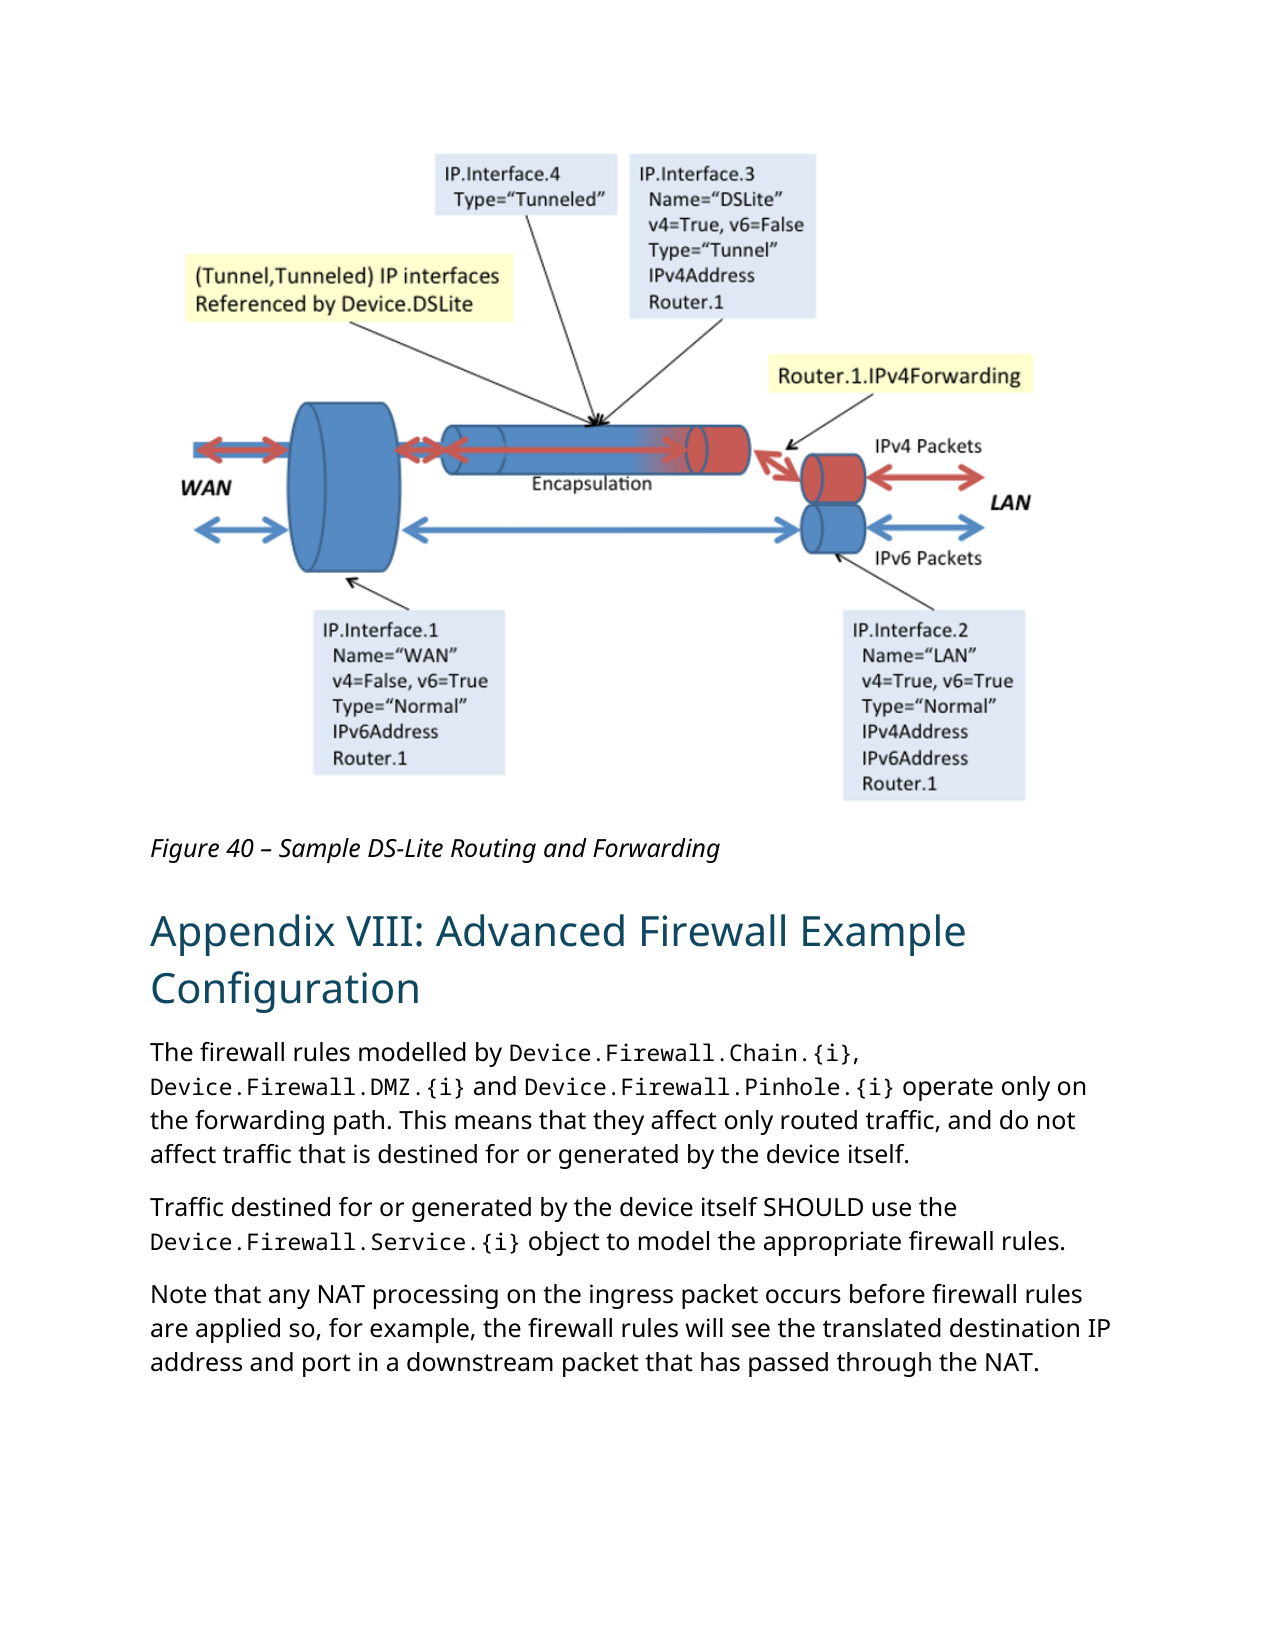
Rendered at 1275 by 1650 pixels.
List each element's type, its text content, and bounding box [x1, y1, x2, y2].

text The firewall rules modelled by Device.Firewall.Chain.{i}, Device.Firewall.DMZ.{i} and Device.Firewall.Pinhole.{i} operate only on the forwarding path. This means that they affect only routed traffic, and do not affect traffic that is destined for or generated by the device itself. [150, 1034, 1125, 1171]
picture [168, 150, 1044, 810]
text Note that any NAT processing on the ingress packet occurs before firewall rules are applied so, for example, the firewall rules will see the translated destination IP address and port in a downstream packet that has passed through the NAT. [150, 1276, 1125, 1378]
text Traffic destined for or generated by the device itself SHOULD use the Device.Firewall.Service.{i} object to model the appropriate firewall rules. [150, 1189, 1125, 1258]
text Figure 40 – Sample DS-Lite Routing and Forwarding [150, 831, 1125, 865]
subtitle Appendix VIII: Advanced Firewall Example Configuration [150, 902, 1125, 1016]
